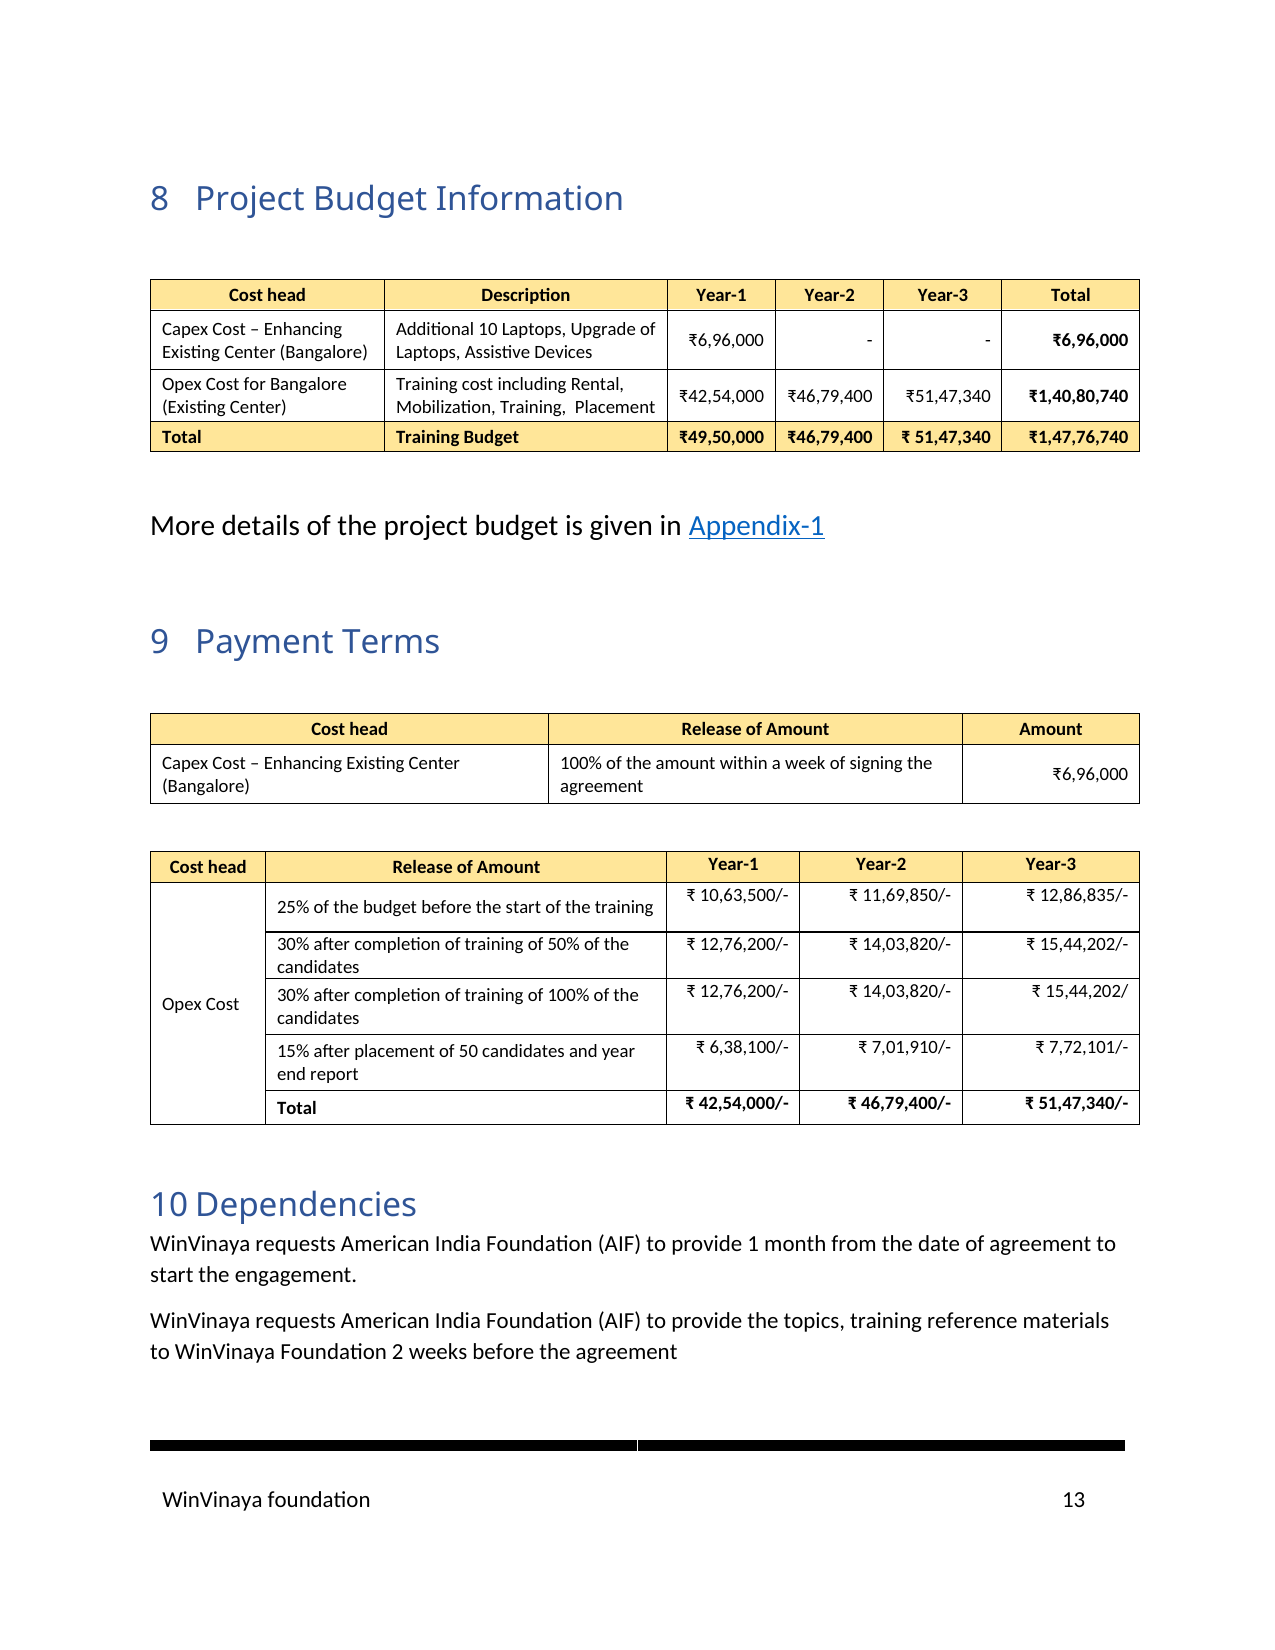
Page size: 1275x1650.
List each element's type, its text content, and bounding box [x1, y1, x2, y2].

table_header Year-3 [963, 852, 1139, 882]
table_cell ₹6,96,000 [668, 311, 775, 369]
table_header Cost head [151, 280, 384, 309]
table_header Year-1 [668, 280, 775, 309]
table_cell ₹1,47,76,740 [1002, 422, 1139, 451]
table_cell ₹ 51,47,340/- [963, 1091, 1139, 1124]
table_cell ₹ 14,03,820/- [800, 933, 962, 978]
table_cell ₹46,79,400 [776, 422, 883, 451]
table_cell Capex Cost – Enhancing Existing Center (Bangalore) [151, 745, 548, 803]
table_cell 15% after placement of 50 candidates and year end report [266, 1035, 666, 1090]
table_cell ₹ 14,03,820/- [800, 979, 962, 1034]
table_cell 100% of the amount within a week of signing the agreement [549, 745, 962, 803]
table_cell ₹1,40,80,740 [1002, 370, 1139, 421]
table_cell Opex Cost [151, 883, 265, 1124]
table_cell ₹ 10,63,500/- [667, 883, 799, 931]
table_cell ₹ 6,38,100/- [667, 1035, 799, 1090]
table_header Cost head [151, 852, 265, 882]
table_cell ₹ 7,72,101/- [963, 1035, 1139, 1090]
subtitle Payment Terms [150, 617, 1125, 663]
table_cell ₹49,50,000 [668, 422, 775, 451]
subtitle Project Budget Information [150, 175, 1125, 220]
text WinVinaya requests American India Foundation (AIF) to provide the topics, training reference materials to WinVinaya Foundation 2 weeks before the agreement [150, 1307, 1125, 1365]
table_header Year-3 [884, 280, 1001, 309]
table_cell Total [266, 1091, 666, 1124]
table_cell ₹ 12,76,200/- [667, 933, 799, 978]
text More details of the project budget is given in Appendix-1 [150, 507, 1125, 543]
table_cell ₹ 12,76,200/- [667, 979, 799, 1034]
table_header Cost head [151, 714, 548, 744]
table_header Total [1002, 280, 1139, 309]
table_cell ₹ 42,54,000/- [667, 1091, 799, 1124]
table_header Amount [963, 714, 1139, 744]
table_cell ₹ 15,44,202/- [963, 933, 1139, 978]
table_cell - [776, 311, 883, 369]
table_cell ₹ 7,01,910/- [800, 1035, 962, 1090]
table_header Release of Amount [266, 852, 666, 882]
table_cell 30% after completion of training of 100% of the candidates [266, 979, 666, 1034]
subtitle Dependencies [150, 1181, 1125, 1226]
table_cell ₹ 51,47,340 [884, 422, 1001, 451]
table_cell ₹46,79,400 [776, 370, 883, 421]
table_cell ₹6,96,000 [963, 745, 1139, 803]
table_cell ₹6,96,000 [1002, 311, 1139, 369]
table_cell Additional 10 Laptops, Upgrade of Laptops, Assistive Devices [385, 311, 667, 369]
table_cell Total [151, 422, 384, 451]
table_header Year-2 [800, 852, 962, 882]
table_cell ₹42,54,000 [668, 370, 775, 421]
table_header Description [385, 280, 667, 309]
table_header Release of Amount [549, 714, 962, 744]
table_cell Capex Cost – Enhancing Existing Center (Bangalore) [151, 311, 384, 369]
table_cell ₹ 12,86,835/- [963, 883, 1139, 931]
table_header Year-1 [667, 852, 799, 882]
table_cell ₹ 11,69,850/- [800, 883, 962, 931]
table_cell Opex Cost for Bangalore (Existing Center) [151, 370, 384, 421]
table_cell - [884, 311, 1001, 369]
table_cell ₹ 46,79,400/- [800, 1091, 962, 1124]
table_cell 25% of the budget before the start of the training [266, 883, 666, 931]
table_cell Training cost including Rental, Mobilization, Training, Placement [385, 370, 667, 421]
table_header Year-2 [776, 280, 883, 309]
table_cell Training Budget [385, 422, 667, 451]
text WinVinaya requests American India Foundation (AIF) to provide 1 month from the date of agreement to start the engagement. [150, 1229, 1125, 1288]
table_cell ₹51,47,340 [884, 370, 1001, 421]
table_cell 30% after completion of training of 50% of the candidates [266, 933, 666, 978]
table_cell ₹ 15,44,202/ [963, 979, 1139, 1034]
